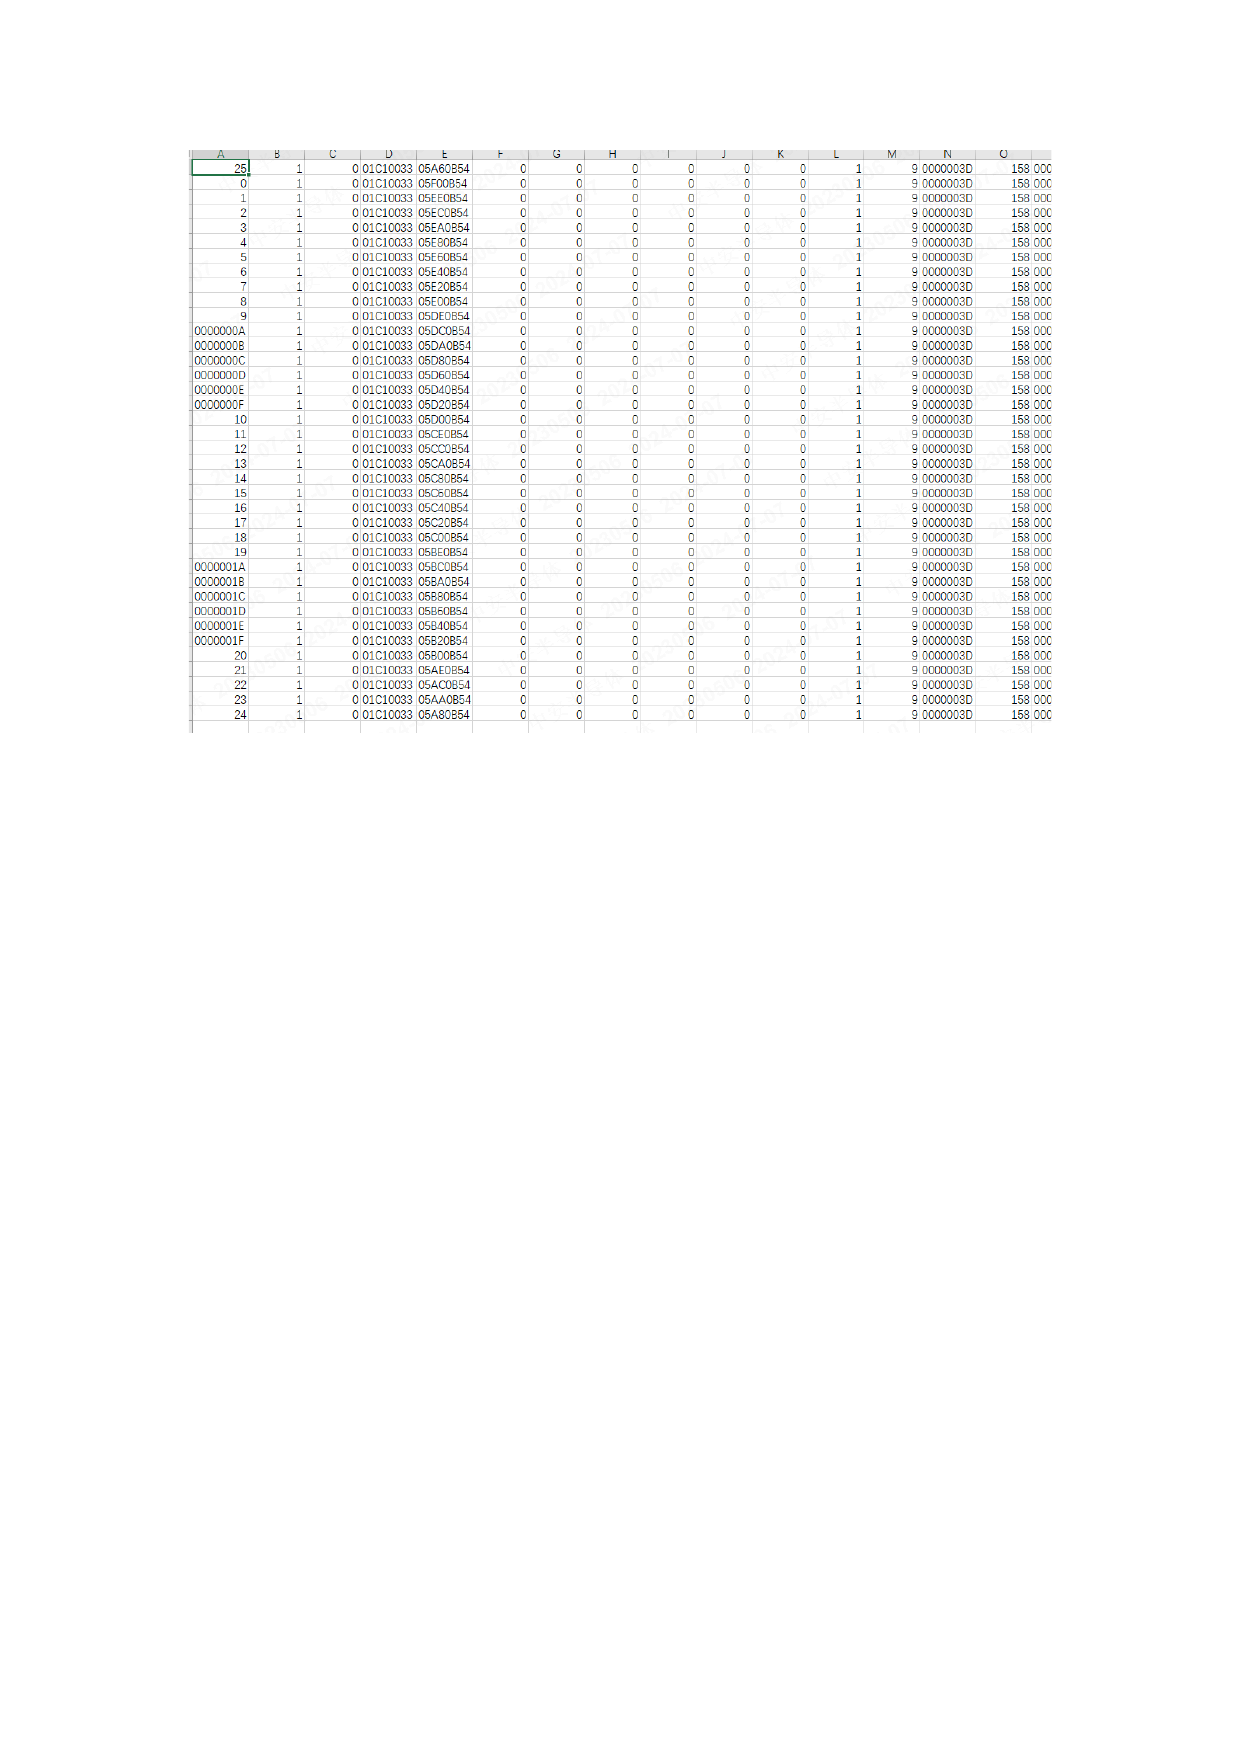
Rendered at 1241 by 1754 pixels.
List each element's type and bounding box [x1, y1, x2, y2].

picture [188, 150, 1052, 733]
